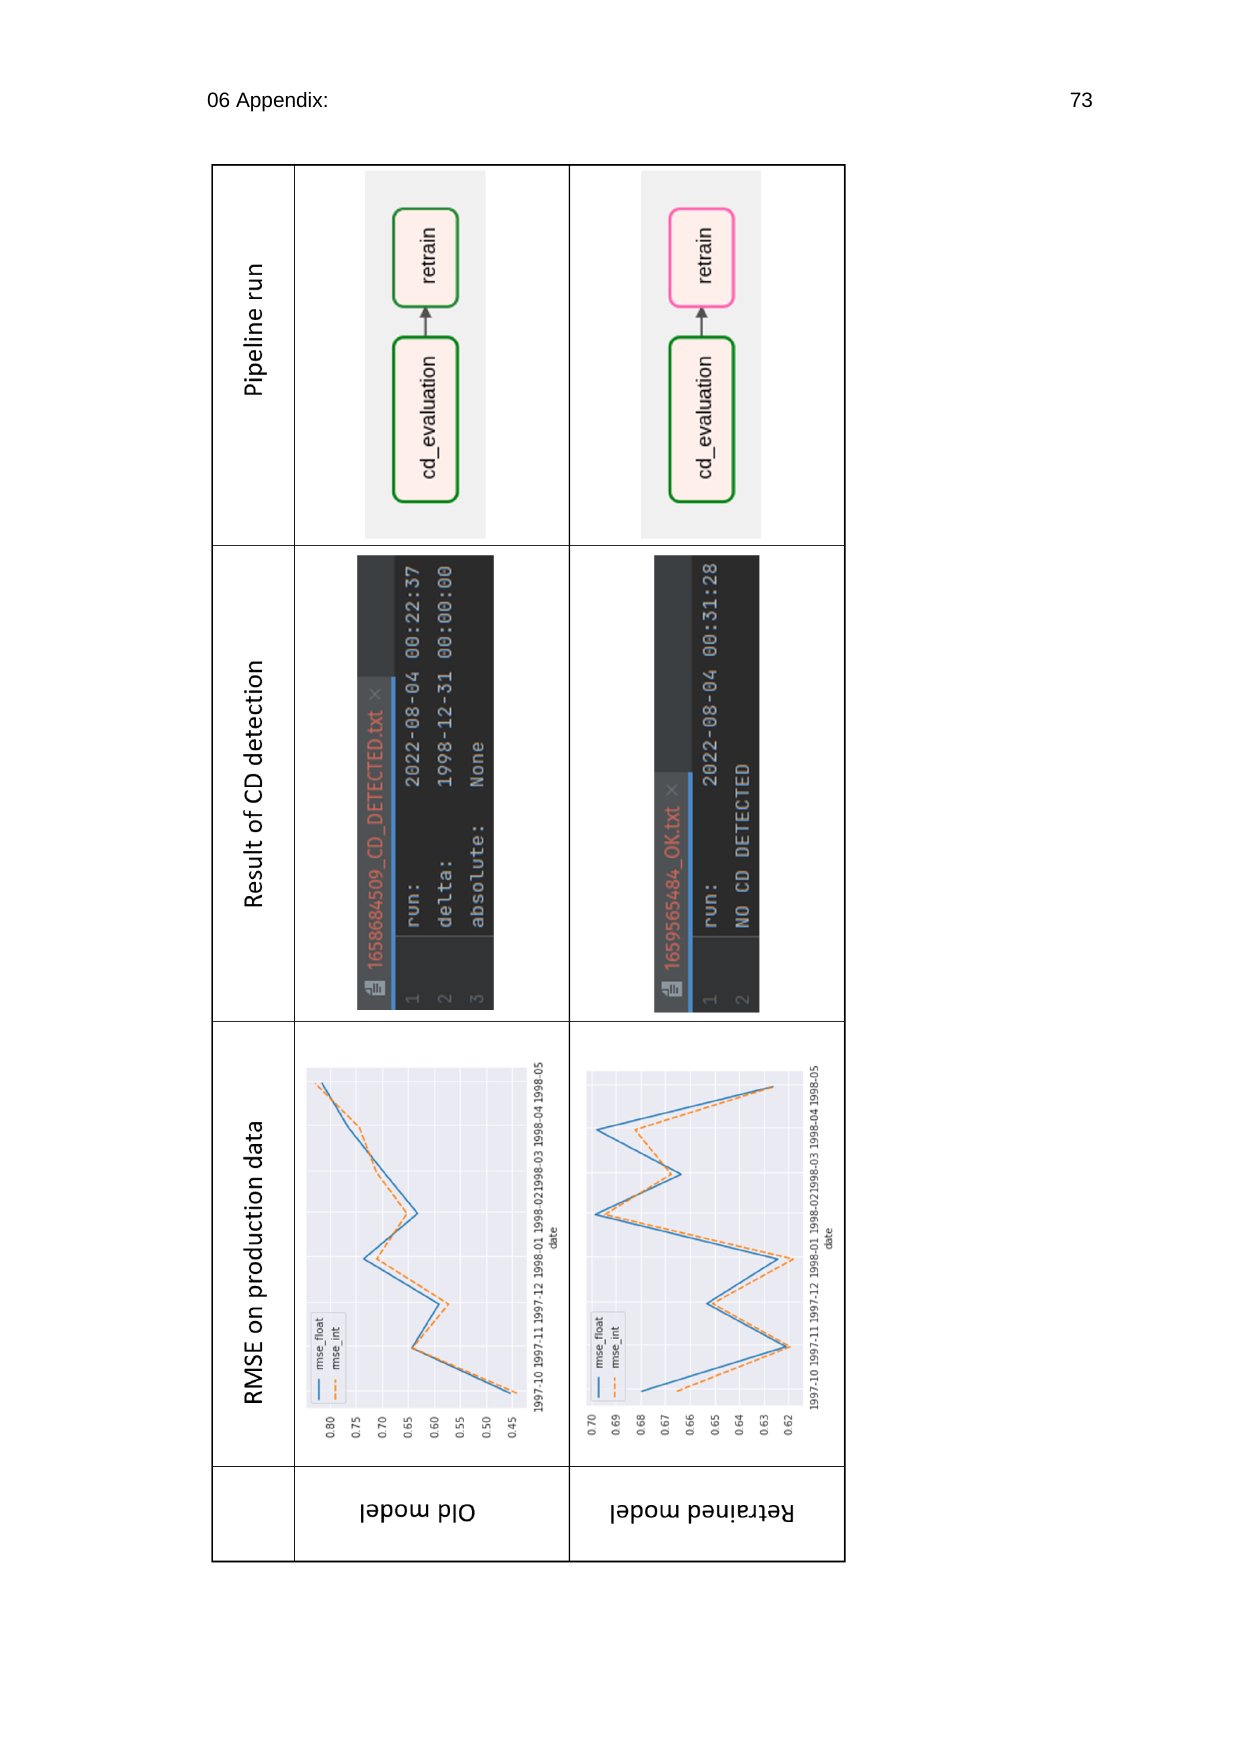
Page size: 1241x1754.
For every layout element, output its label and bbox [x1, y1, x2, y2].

picture [208, 164, 847, 1563]
